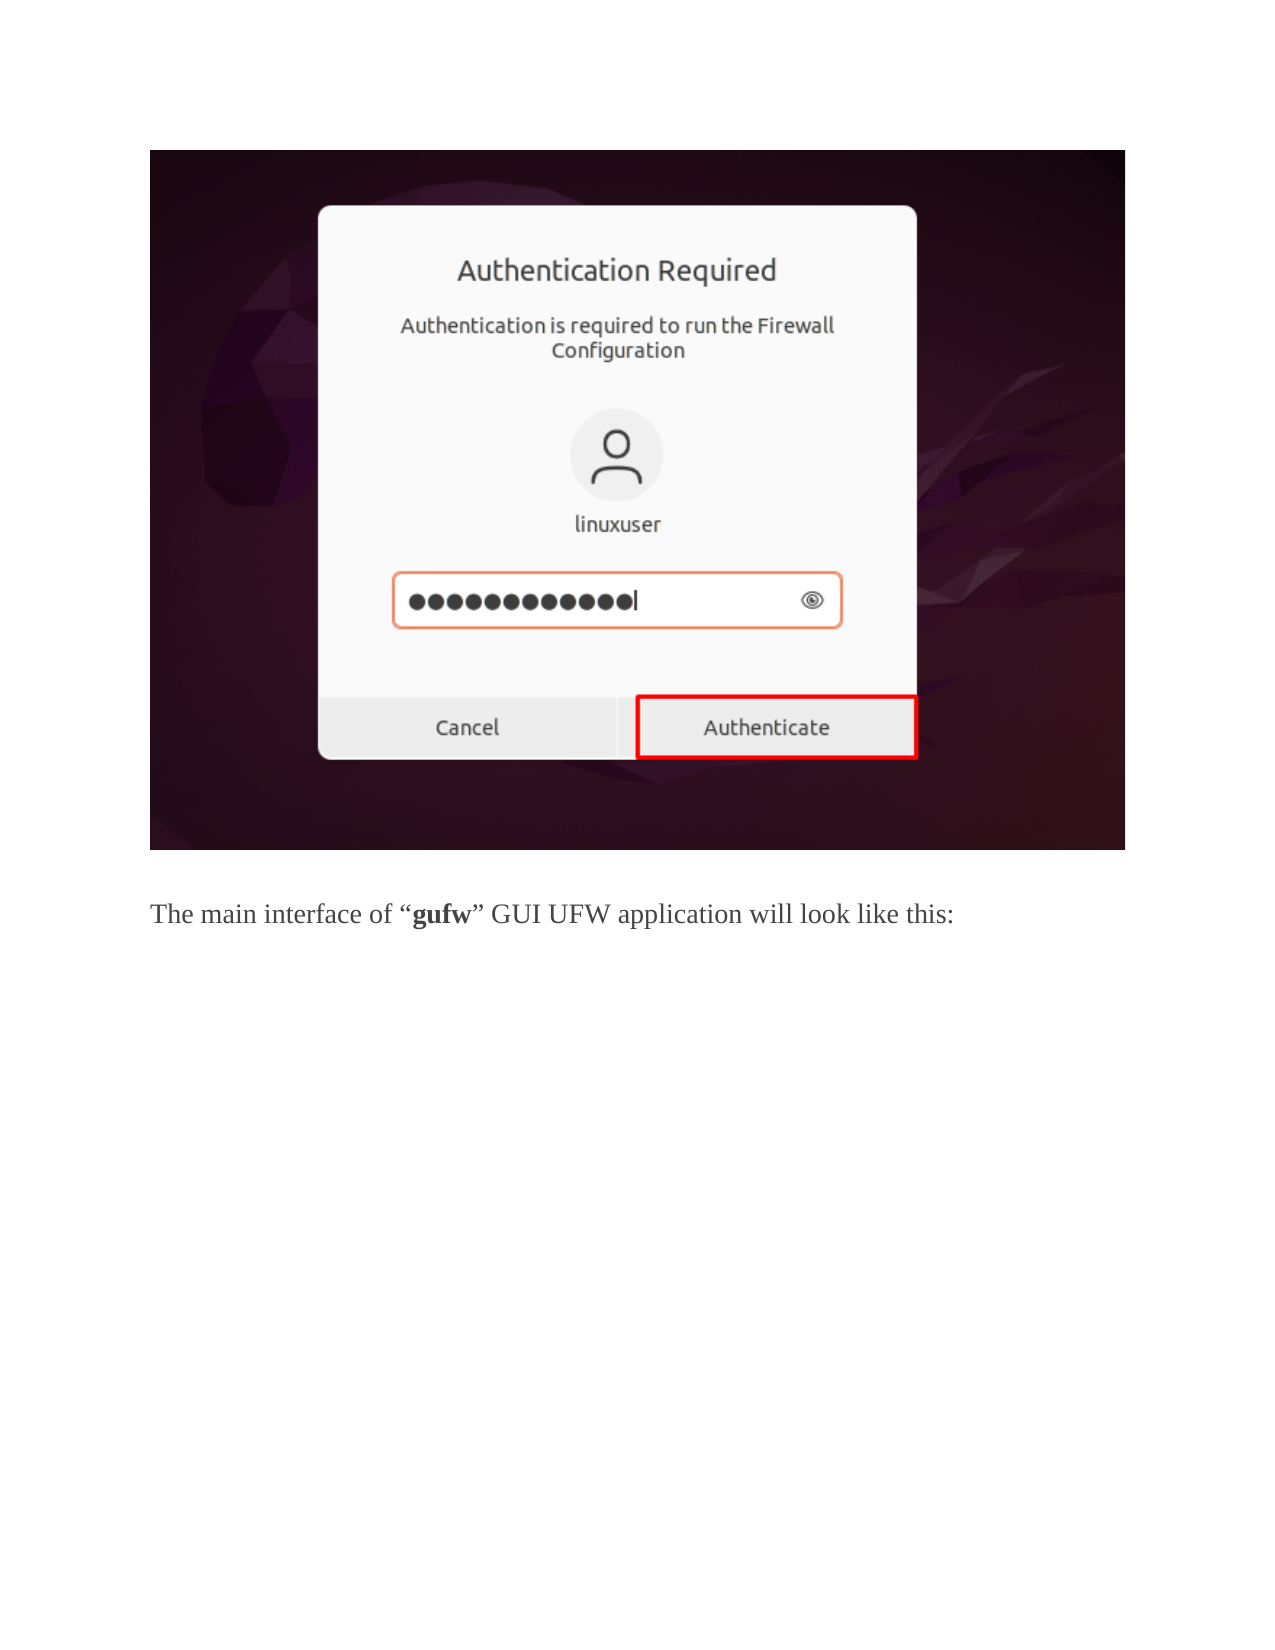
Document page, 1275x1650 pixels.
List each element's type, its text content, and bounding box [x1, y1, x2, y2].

text The main interface of “gufw” GUI UFW application will look like this: [150, 897, 1125, 929]
picture [150, 150, 1125, 850]
